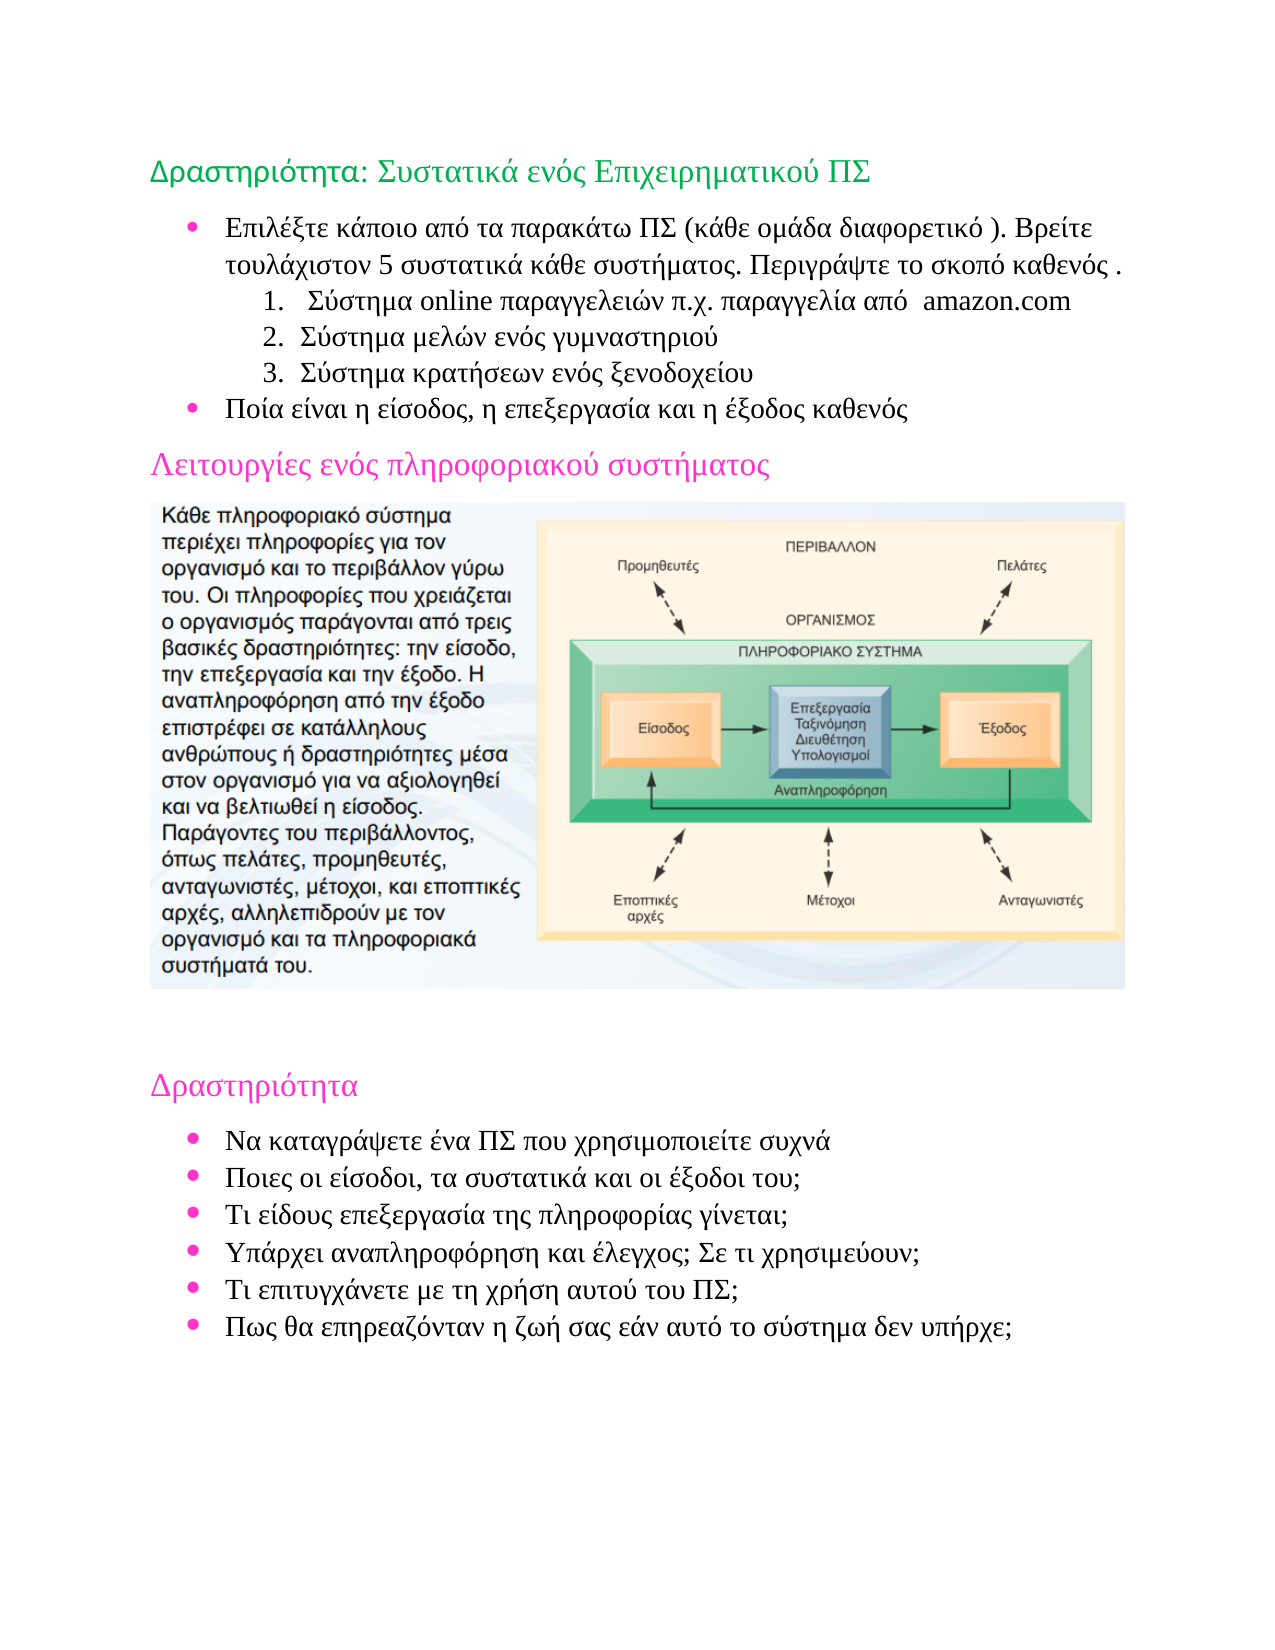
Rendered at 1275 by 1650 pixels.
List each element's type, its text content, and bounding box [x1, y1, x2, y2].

list Υπάρχει αναπληροφόρηση και έλεγχος; Σε τι χρησιμεύουν; [187, 1235, 1125, 1269]
list Πως θα επηρεαζόνταν η ζωή σας εάν αυτό το σύστημα δεν υπήρχε; [187, 1309, 1125, 1343]
list Σύστημα κρατήσεων ενός ξενοδοχείου [262, 355, 1125, 389]
text Λειτουργίες ενός πληροφοριακού συστήματος [150, 444, 1125, 483]
picture [150, 502, 1125, 989]
list Σύστημα μελών ενός γυμναστηριού [262, 319, 1125, 353]
list Τι είδους επεξεργασία της πληροφορίας γίνεται; [187, 1197, 1125, 1232]
list Σύστημα online παραγγελειών π.χ. παραγγελία από amazon.com [262, 283, 1125, 317]
list Επιλέξτε κάποιο από τα παρακάτω ΠΣ (κάθε ομάδα διαφορετικό ). Βρείτε τουλάχιστον 5 συστατικά κάθε συστήματος. Περιγράψτε το σκοπό καθενός . [187, 211, 1125, 280]
text Δραστηριότητα [150, 1065, 1125, 1103]
list Ποία είναι η είσοδος, η επεξεργασία και η έξοδος καθενός [187, 391, 1125, 425]
list Τι επιτυγχάνετε με τη χρήση αυτού του ΠΣ; [187, 1272, 1125, 1306]
list Να καταγράψετε ένα ΠΣ που χρησιμοποιείτε συχνά [187, 1123, 1125, 1158]
text Δραστηριότητα: Συστατικά ενός Επιχειρηματικού ΠΣ [150, 150, 1125, 191]
list Ποιες οι είσοδοι, τα συστατικά και οι έξοδοι του; [187, 1160, 1125, 1195]
